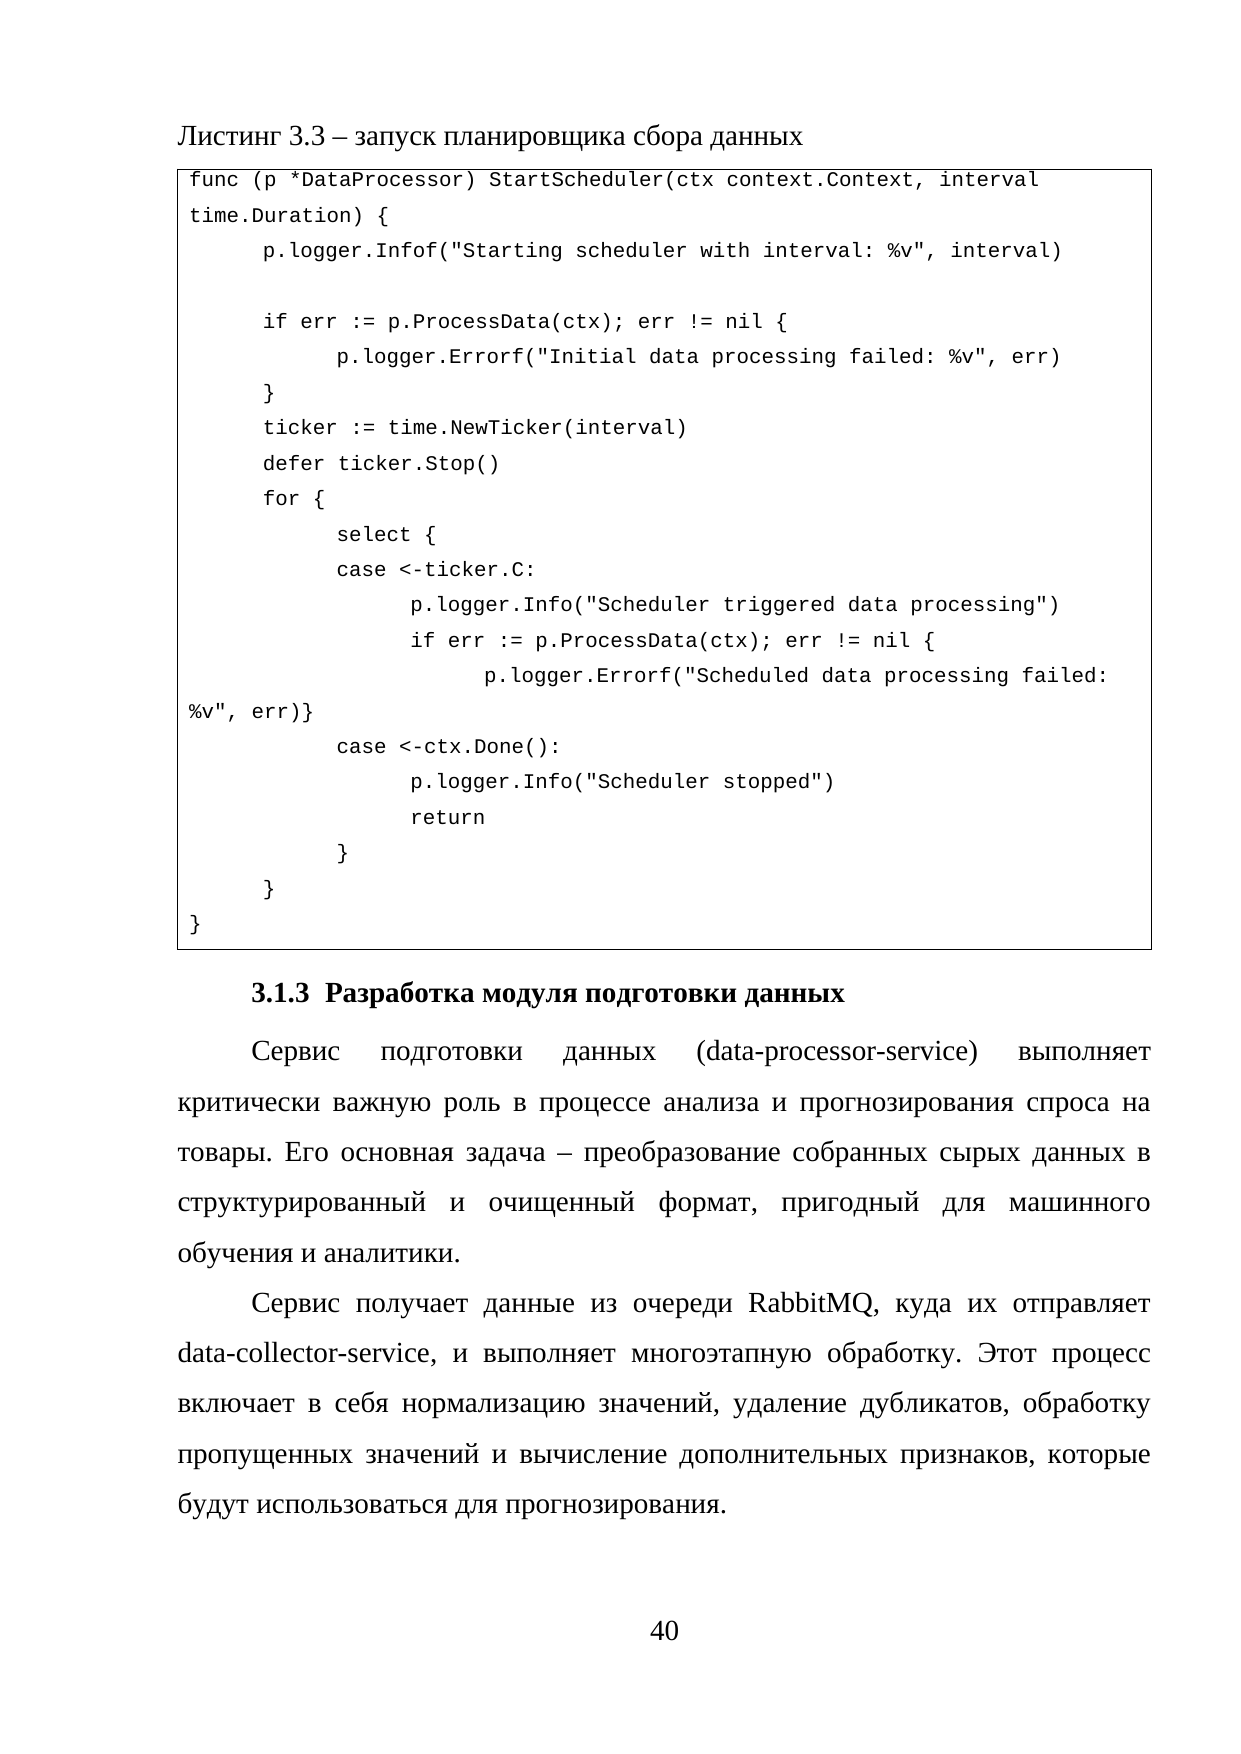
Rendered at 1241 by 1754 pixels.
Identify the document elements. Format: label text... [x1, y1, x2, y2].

text Сервис подготовки данных (data-processor-service) выполняет критически важную роль в процессе анализа и прогнозирования спроса на товары. Его основная задача – преобразование собранных сырых данных в структурированный и очищенный формат, пригодный для машинного обучения и аналитики. [177, 1033, 1152, 1268]
text Разработка модуля подготовки данных [177, 975, 1152, 1008]
text Сервис получает данные из очереди RabbitMQ, куда их отправляет data-collector-service, и выполняет многоэтапную обработку. Этот процесс включает в себя нормализацию значений, удаление дубликатов, обработку пропущенных значений и вычисление дополнительных признаков, которые будут использоваться для прогнозирования. [177, 1285, 1152, 1520]
table_header func (p *DataProcessor) StartScheduler(ctx context.Context, interval time.Duration) { p.logger.Infof("Starting scheduler with interval: %v", interval) if err := p.ProcessData(ctx); err != nil { p.logger.Errorf("Initial data processing failed: %v", err) } ticker := time.NewTicker(interval) defer ticker.Stop() for { select { case <-ticker.C: p.logger.Info("Scheduler triggered data processing") if err := p.ProcessData(ctx); err != nil { p.logger.Errorf("Scheduled data processing failed: %v", err)} case <-ctx.Done(): p.logger.Info("Scheduler stopped") return } } } [178, 170, 1151, 949]
text Листинг 3.3 – запуск планировщика сбора данных [177, 118, 1152, 152]
